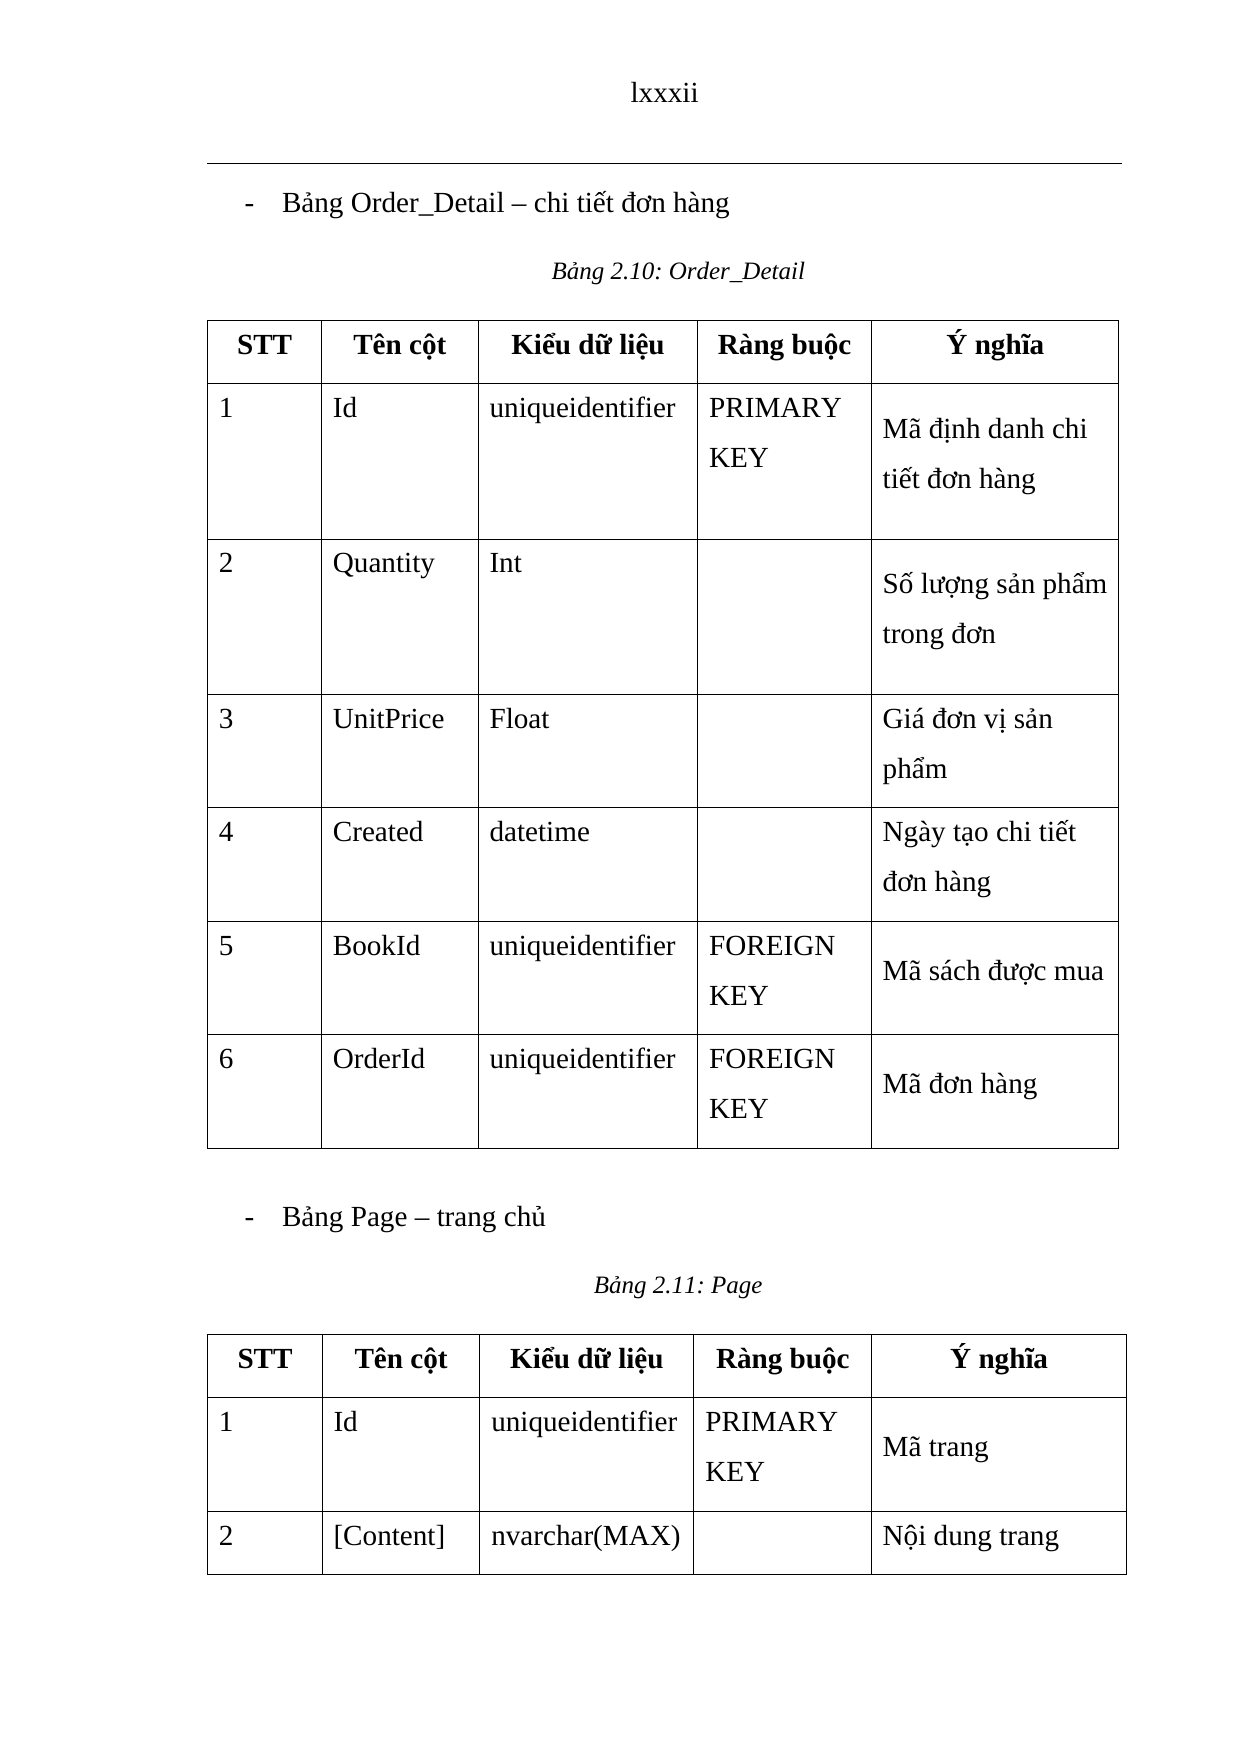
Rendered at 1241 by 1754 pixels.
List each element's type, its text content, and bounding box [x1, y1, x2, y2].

table_cell [Content] [323, 1512, 479, 1574]
table_cell Nội dung trang [872, 1512, 1126, 1574]
table_cell Int [479, 540, 697, 694]
table_cell Mã đơn hàng [872, 1035, 1118, 1148]
list Bảng Order_Detail – chi tiết đơn hàng [244, 185, 1122, 218]
table_header Kiểu dữ liệu [479, 321, 697, 383]
table_header Tên cột [322, 321, 478, 383]
table_cell Float [479, 695, 697, 807]
table_cell 4 [208, 808, 321, 921]
table_cell uniqueidentifier [480, 1398, 693, 1511]
table_header Ràng buộc [698, 321, 871, 383]
table_cell FOREIGN KEY [698, 1035, 871, 1148]
table_cell Id [323, 1398, 479, 1511]
table_cell Mã trang [872, 1398, 1126, 1511]
table_cell 5 [208, 922, 321, 1034]
table_header Kiểu dữ liệu [480, 1335, 693, 1397]
table_cell [698, 695, 871, 807]
list Bảng Page – trang chủ [244, 1199, 1122, 1232]
table_cell 3 [208, 695, 321, 807]
table_cell 1 [208, 384, 321, 538]
table_cell FOREIGN KEY [698, 922, 871, 1034]
table_cell uniqueidentifier [479, 1035, 697, 1148]
table_cell 6 [208, 1035, 321, 1148]
table_cell PRIMARY KEY [694, 1398, 871, 1511]
table_header Ý nghĩa [872, 321, 1118, 383]
table_cell OrderId [322, 1035, 478, 1148]
table_cell 2 [208, 540, 321, 694]
table_header STT [208, 321, 321, 383]
table_cell Id [322, 384, 478, 538]
table_cell Giá đơn vị sản phẩm [872, 695, 1118, 807]
table_cell uniqueidentifier [479, 384, 697, 538]
table_header Tên cột [323, 1335, 479, 1397]
table_cell 2 [208, 1512, 322, 1574]
table_cell [694, 1512, 871, 1574]
table_cell [698, 540, 871, 694]
table_cell Mã sách được mua [872, 922, 1118, 1034]
table_header STT [208, 1335, 322, 1397]
table_cell Mã định danh chi tiết đơn hàng [872, 384, 1118, 538]
table_cell [698, 808, 871, 921]
table_cell BookId [322, 922, 478, 1034]
table_cell Created [322, 808, 478, 921]
table_cell nvarchar(MAX) [480, 1512, 693, 1574]
table_cell datetime [479, 808, 697, 921]
table_cell UnitPrice [322, 695, 478, 807]
table_cell 1 [208, 1398, 322, 1511]
table_cell PRIMARY KEY [698, 384, 871, 538]
table_cell Quantity [322, 540, 478, 694]
table_cell Ngày tạo chi tiết đơn hàng [872, 808, 1118, 921]
table_cell uniqueidentifier [479, 922, 697, 1034]
table_header Ý nghĩa [872, 1335, 1126, 1397]
table_cell Số lượng sản phẩm trong đơn [872, 540, 1118, 694]
table_header Ràng buộc [694, 1335, 871, 1397]
